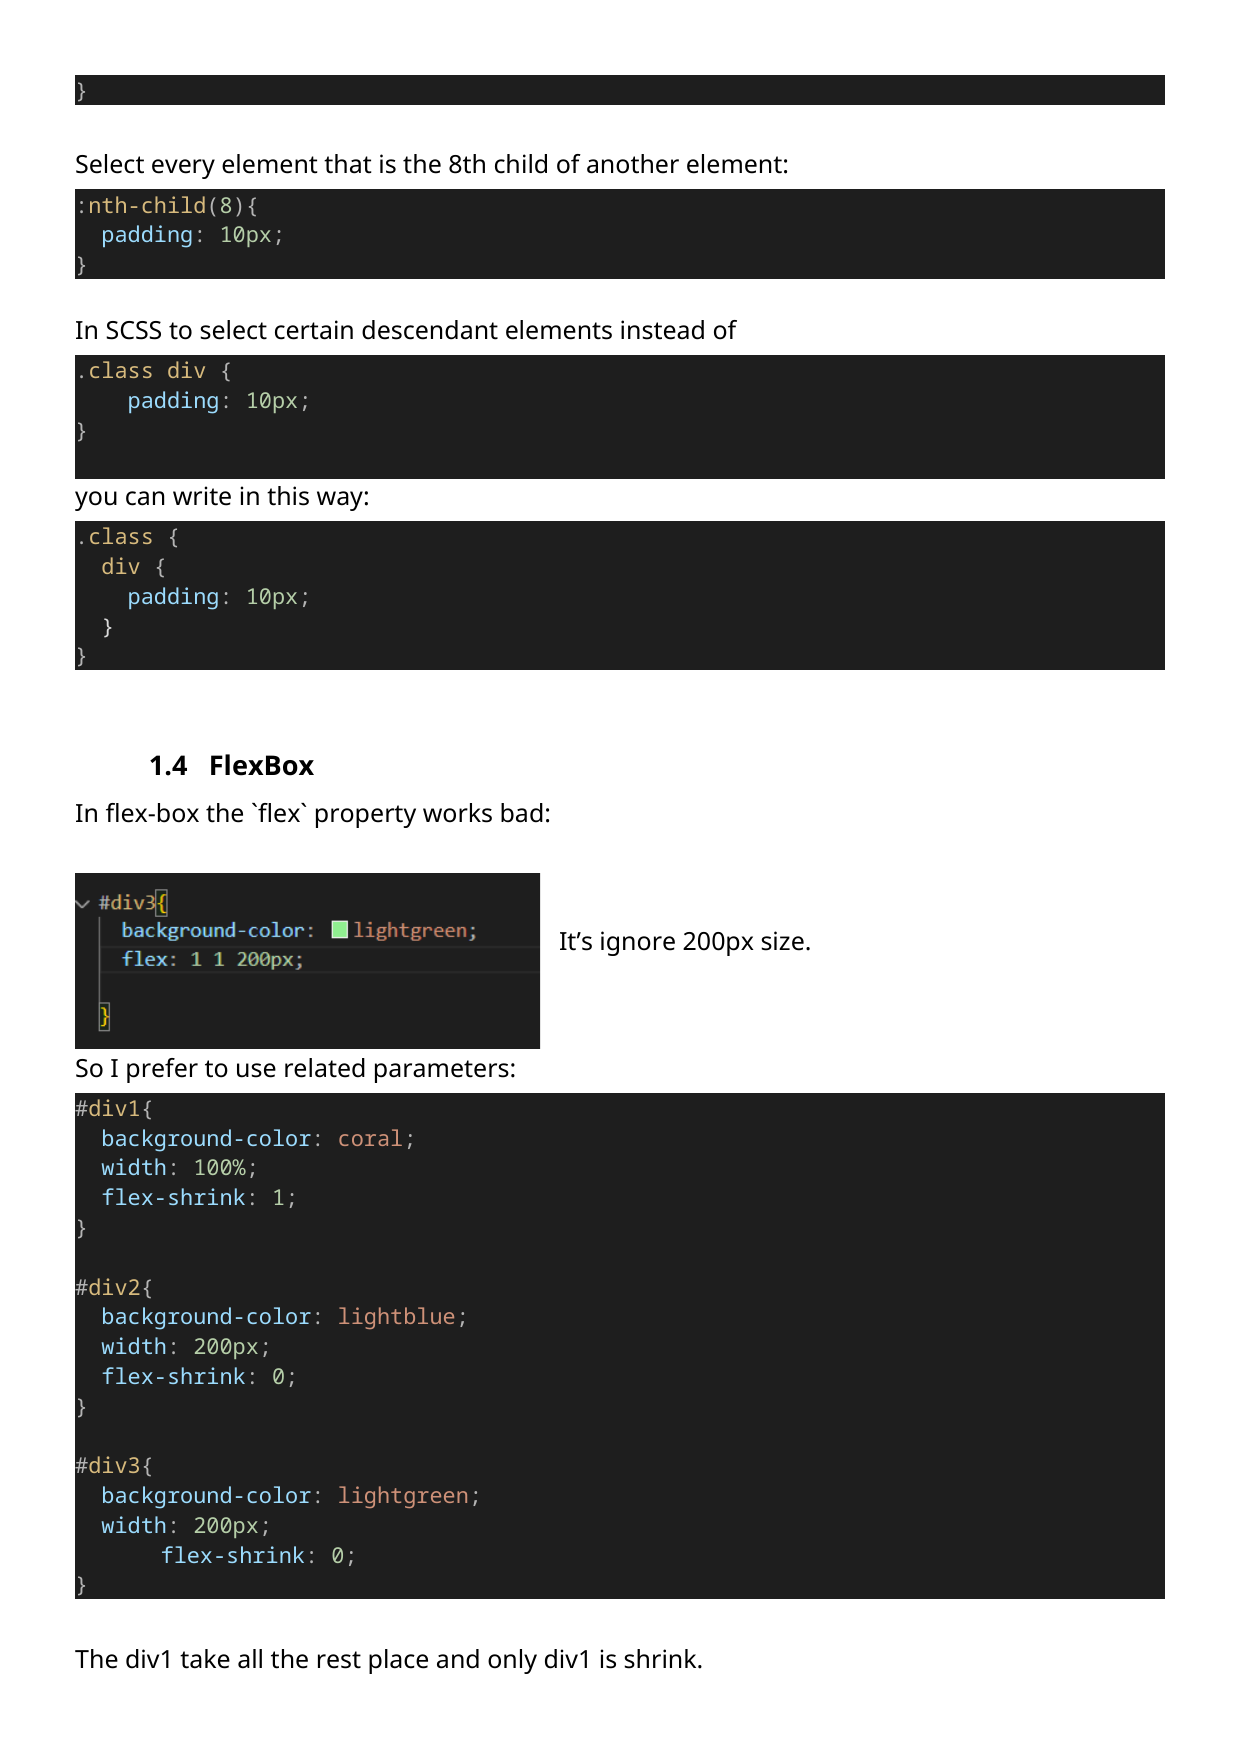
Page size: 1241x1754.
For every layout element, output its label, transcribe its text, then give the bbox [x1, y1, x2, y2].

text width: 100%; [75, 1152, 1165, 1182]
text } [75, 75, 1165, 105]
text padding: 10px; [75, 385, 1165, 415]
text background-color: lightblue; [75, 1301, 1165, 1331]
text #div1{ [75, 1093, 1165, 1123]
text flex-shrink: 0; [75, 1361, 1165, 1391]
text #div3{ [75, 1450, 1165, 1480]
text #div2{ [75, 1272, 1165, 1301]
text } [75, 1212, 1165, 1242]
text Select every element that is the 8th child of another element: [75, 147, 1165, 181]
text } [75, 611, 1165, 640]
text width: 200px; [75, 1510, 1165, 1540]
text In SCSS to select certain descendant elements instead of [75, 279, 1165, 347]
picture [75, 873, 540, 1049]
text } [75, 640, 1165, 670]
text flex-shrink: 1; [75, 1182, 1165, 1212]
text } [75, 1569, 1165, 1599]
text It’s ignore 200px size. [540, 923, 1165, 957]
text } [75, 415, 1165, 479]
text width: 200px; [75, 1331, 1165, 1361]
text So I prefer to use related parameters: [75, 1050, 1165, 1084]
text .class { [75, 521, 1165, 551]
text background-color: coral; [75, 1123, 1165, 1152]
subtitle FlexBox [149, 747, 1165, 783]
text In flex-box the `flex` property works bad: [75, 796, 1165, 830]
text div { [75, 551, 1165, 581]
text } [75, 249, 1165, 279]
text background-color: lightgreen; [75, 1480, 1165, 1510]
text you can write in this way: [75, 479, 1165, 513]
text .class div { [75, 355, 1165, 385]
text padding: 10px; [75, 219, 1165, 249]
text :nth-child(8){ [75, 189, 1165, 219]
text The div1 take all the rest place and only div1 is shrink. [75, 1642, 1165, 1676]
text padding: 10px; [75, 581, 1165, 611]
text flex-shrink: 0; [75, 1540, 1165, 1569]
text } [75, 1391, 1165, 1421]
